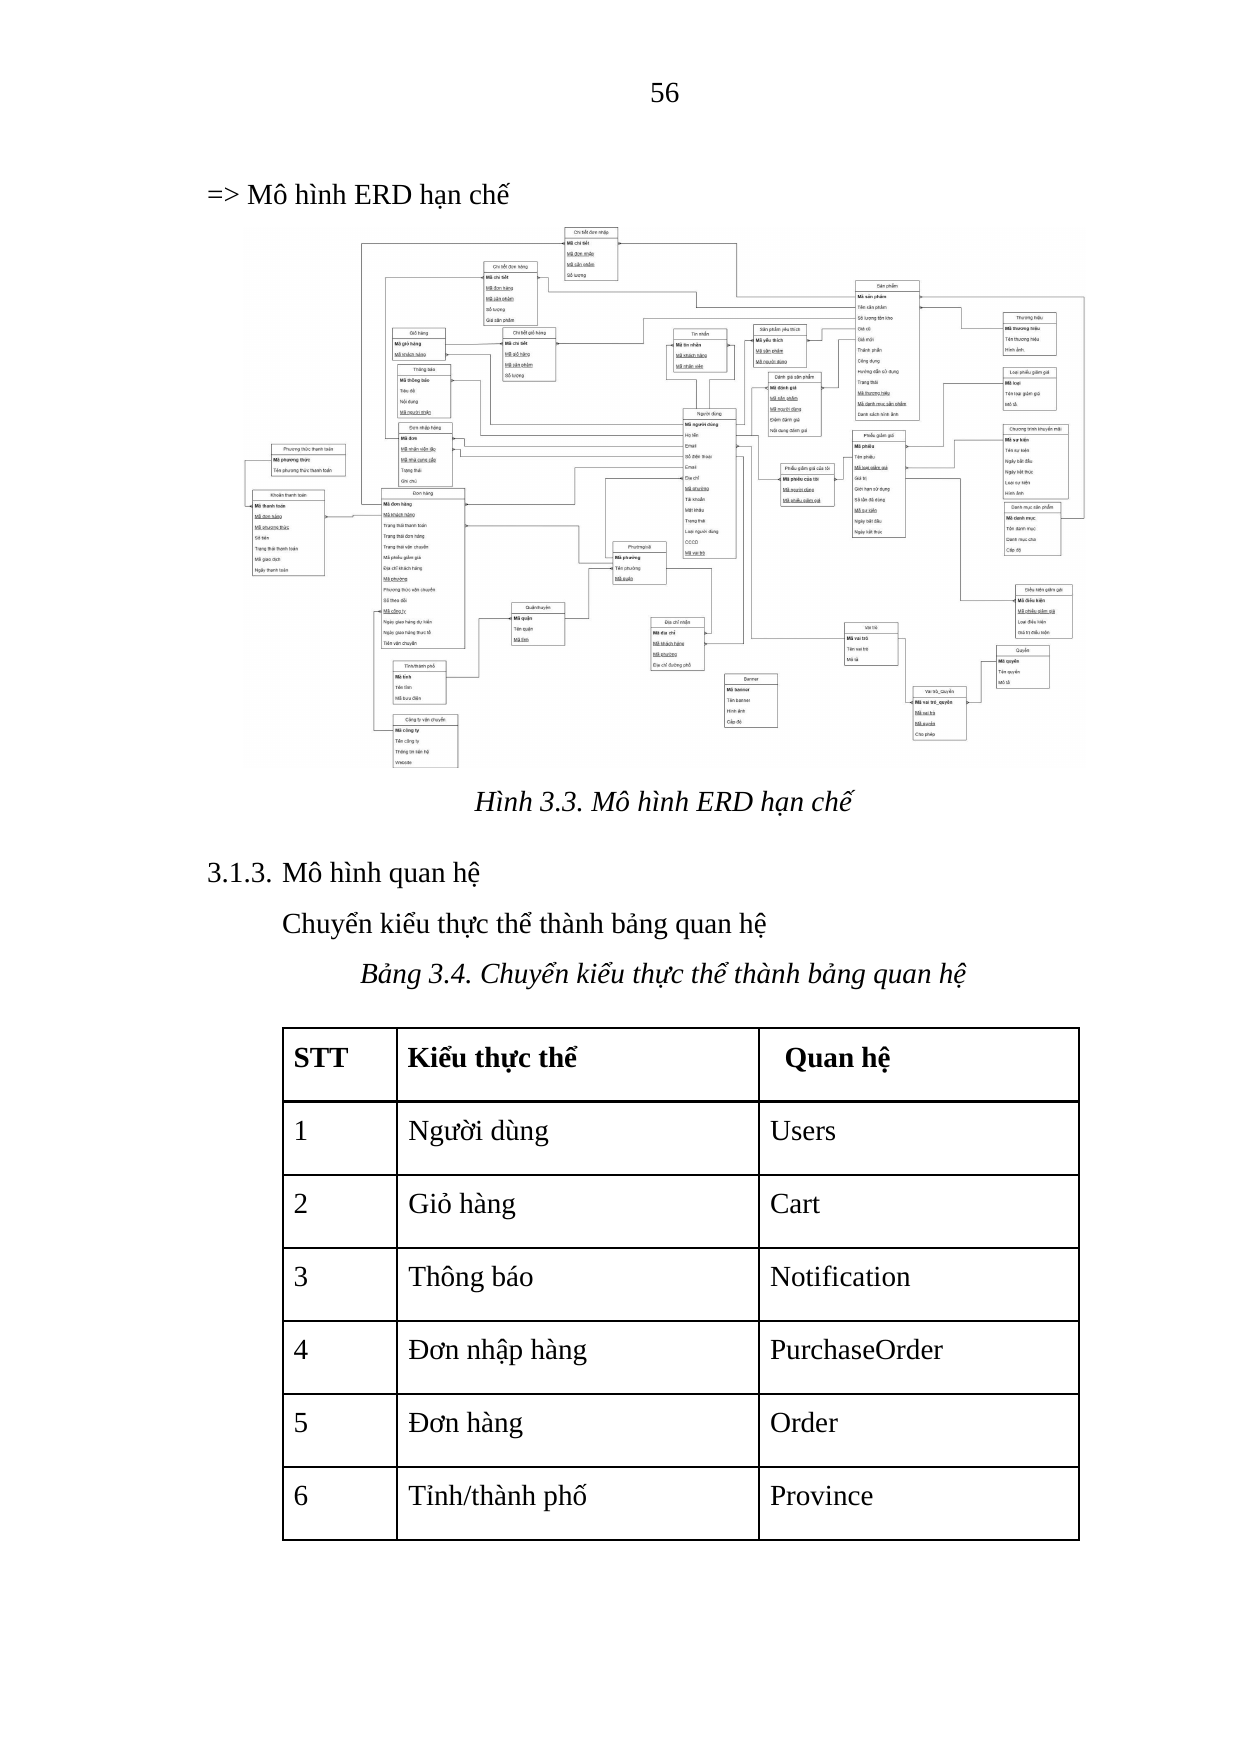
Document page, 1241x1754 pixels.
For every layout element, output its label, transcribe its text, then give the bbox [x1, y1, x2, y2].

table_cell Notification [760, 1249, 1078, 1320]
text Hình 3.3. Mô hình ERD hạn chế [207, 784, 1122, 818]
table_cell Province [760, 1468, 1078, 1539]
table_cell 3 [284, 1249, 396, 1320]
table_header STT [284, 1029, 396, 1100]
table_cell 6 [284, 1468, 396, 1539]
table_cell 5 [284, 1395, 396, 1466]
table_cell Đơn nhập hàng [398, 1322, 758, 1393]
table_header Quan hệ [760, 1029, 1078, 1100]
table_cell 2 [284, 1176, 396, 1247]
table_cell Cart [760, 1176, 1078, 1247]
table_header Kiểu thực thể [398, 1029, 758, 1100]
table_cell Thông báo [398, 1249, 758, 1320]
table_cell Users [760, 1103, 1078, 1173]
table_cell Người dùng [398, 1103, 758, 1173]
table_cell 1 [284, 1103, 396, 1173]
table_cell Tỉnh/thành phố [398, 1468, 758, 1539]
table_cell 4 [284, 1322, 396, 1393]
table_cell Giỏ hàng [398, 1176, 758, 1247]
subtitle Mô hình quan hệ [207, 856, 1122, 889]
text Bảng 3.4. Chuyển kiểu thực thể thành bảng quan hệ [207, 956, 1122, 990]
text Chuyển kiểu thực thể thành bảng quan hệ [207, 906, 1122, 939]
table_cell Order [760, 1395, 1078, 1466]
list => Mô hình ERD hạn chế [207, 177, 1122, 211]
table_cell Đơn hàng [398, 1395, 758, 1466]
picture [242, 227, 1087, 768]
table_cell PurchaseOrder [760, 1322, 1078, 1393]
